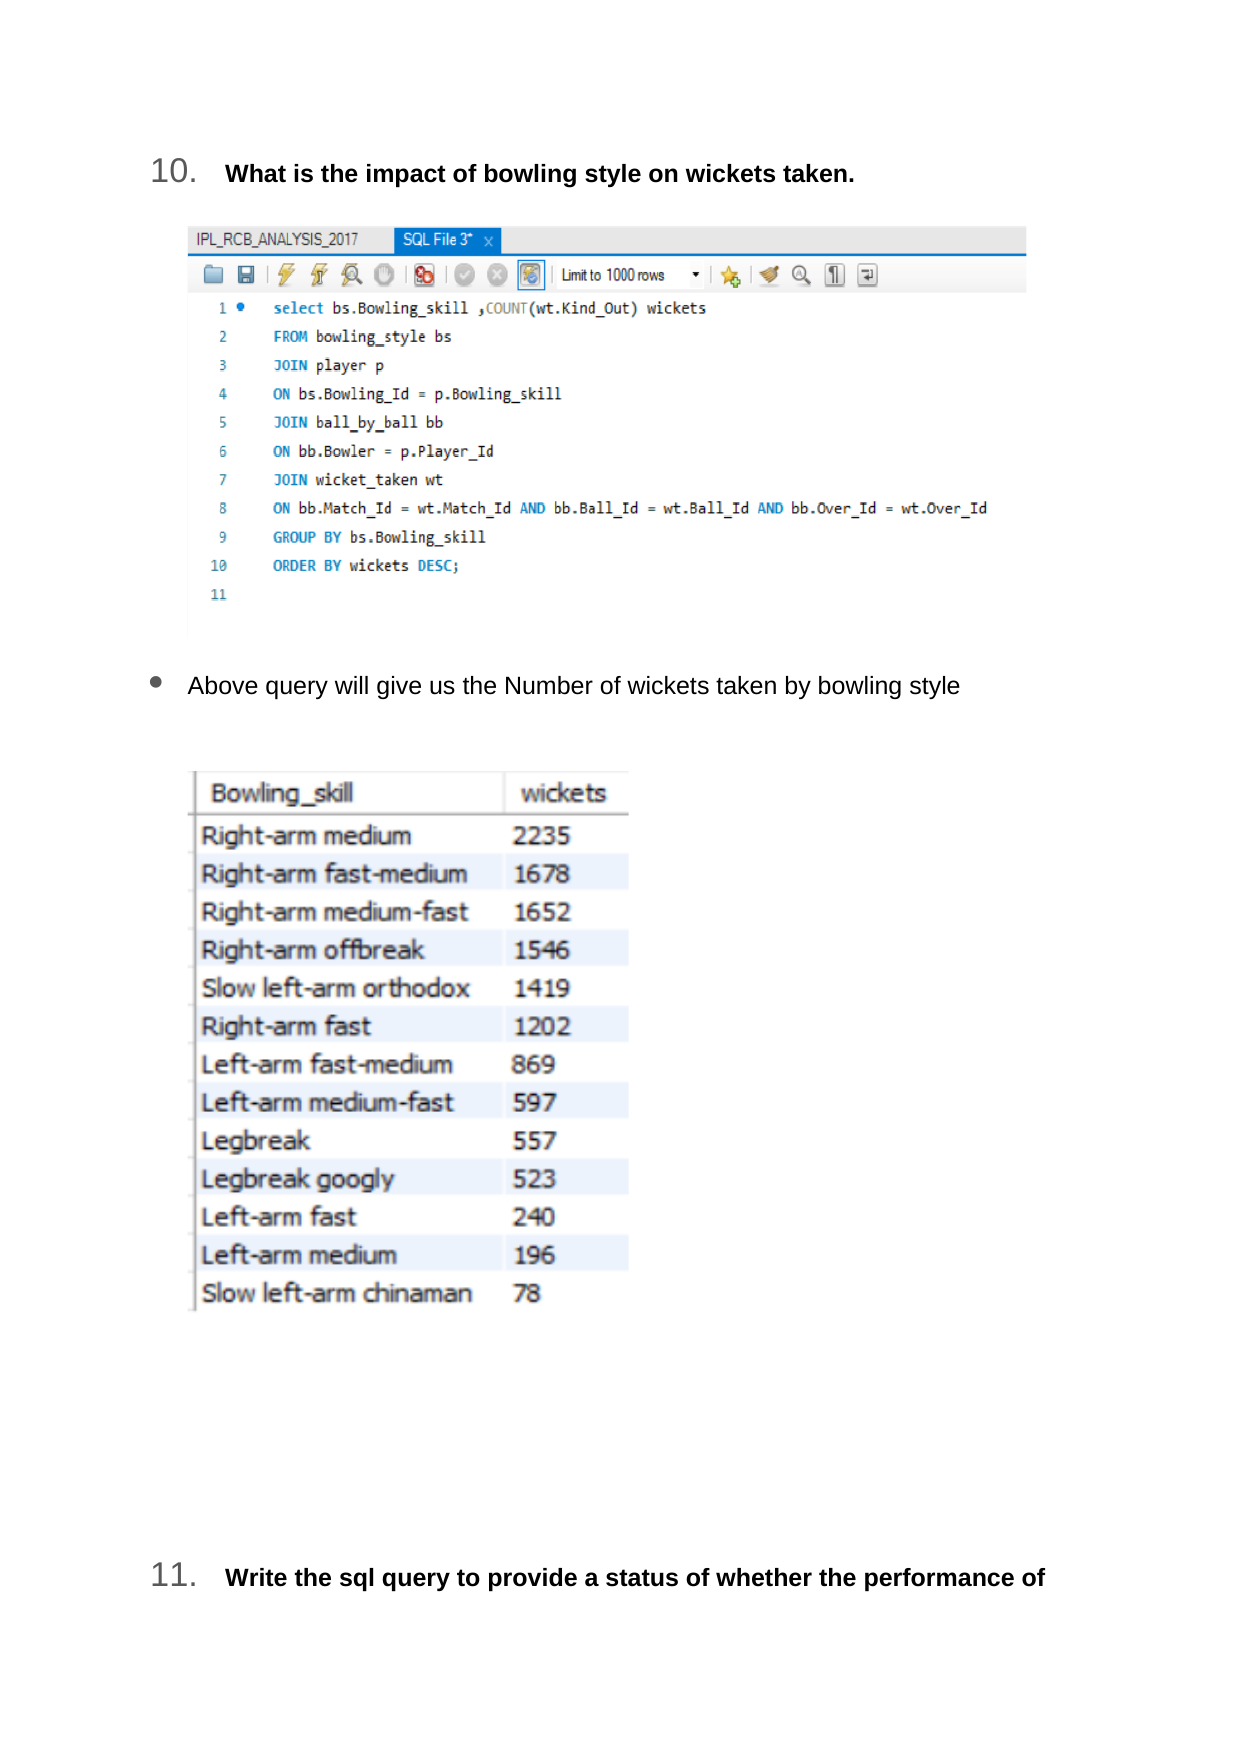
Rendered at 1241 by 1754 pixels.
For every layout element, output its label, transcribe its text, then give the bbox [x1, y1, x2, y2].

picture [187, 226, 1027, 637]
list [150, 1554, 1090, 1593]
picture [187, 771, 629, 1322]
